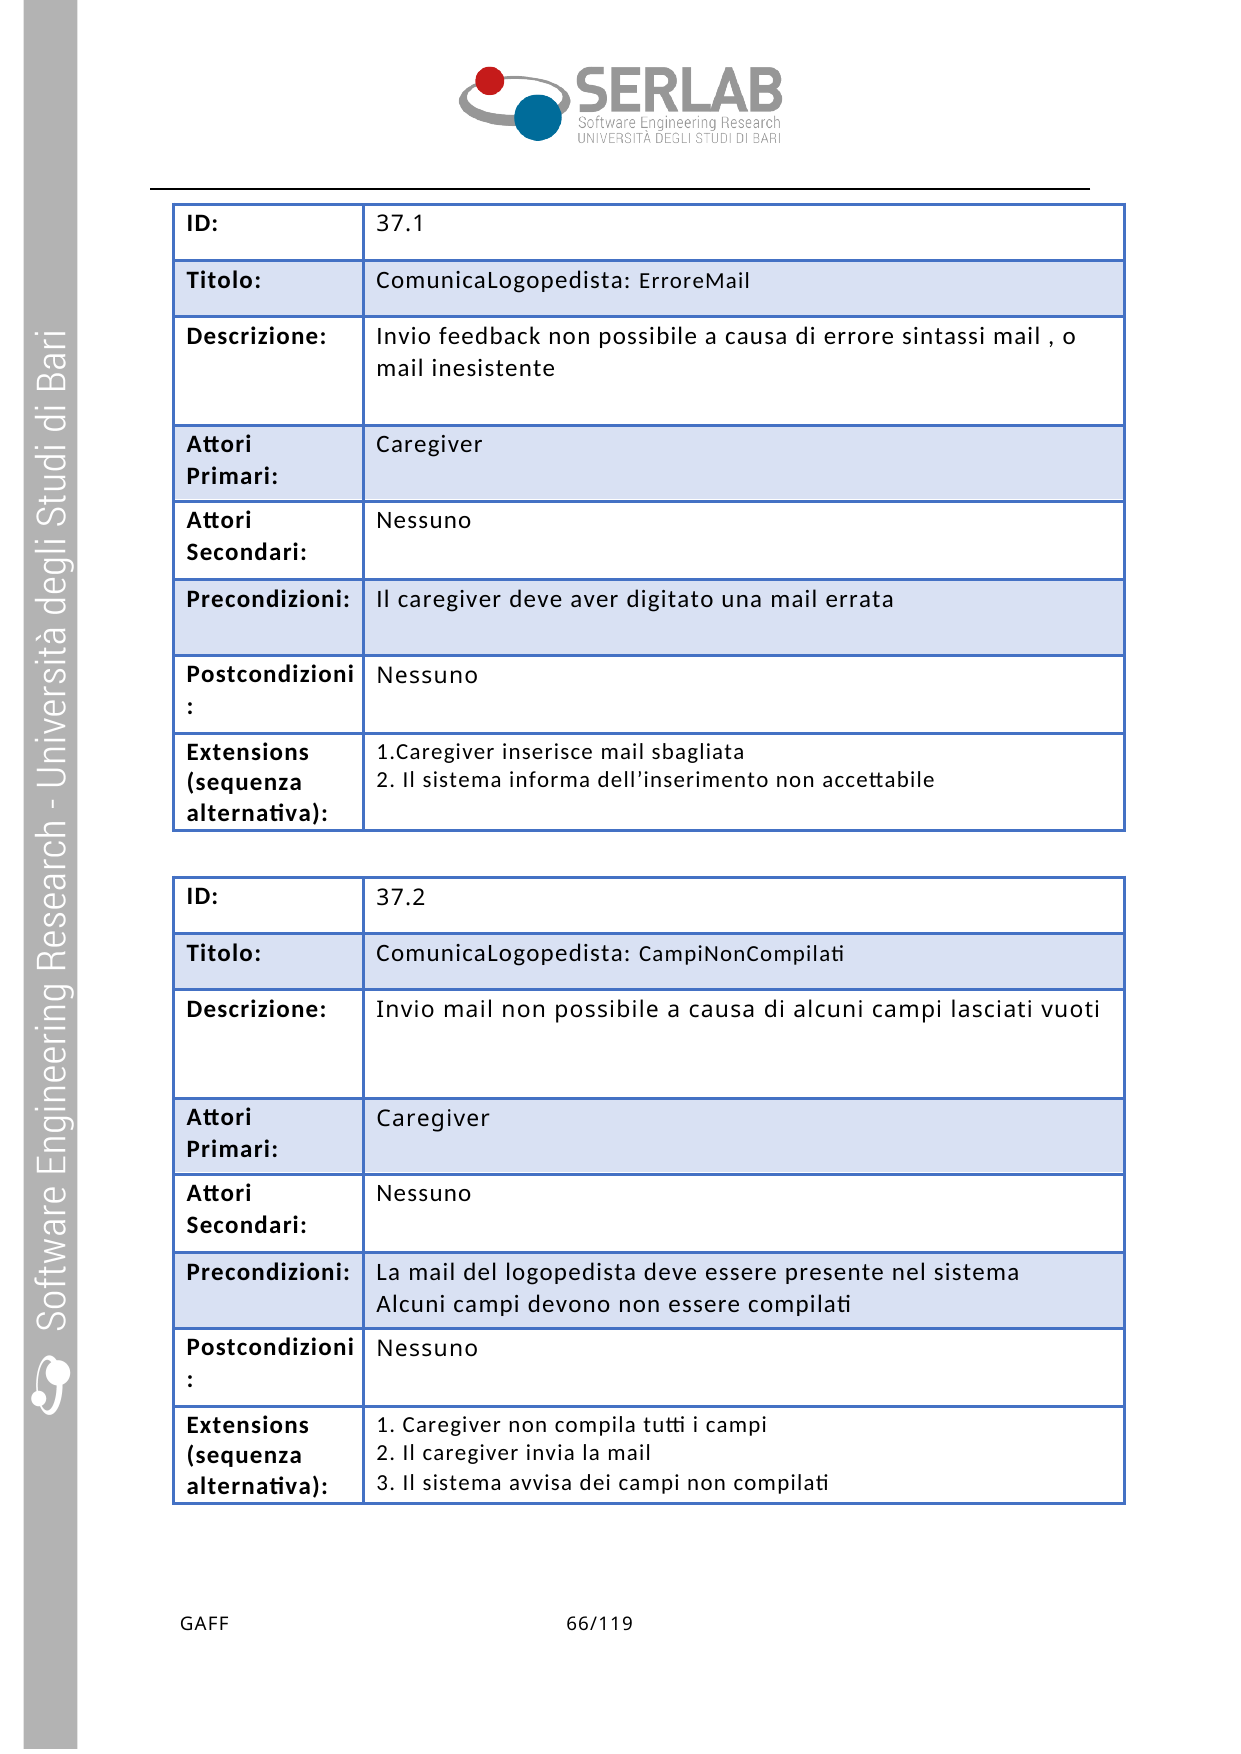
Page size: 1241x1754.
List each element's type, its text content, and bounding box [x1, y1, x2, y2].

table_cell ComunicaLogopedista: CampiNonCompilati [365, 935, 1123, 988]
table_cell Attori Primari: [175, 427, 362, 499]
table_header ID: [175, 206, 362, 259]
table_header 37.2 [365, 879, 1123, 932]
table_cell Descrizione: [175, 991, 362, 1097]
table_cell Precondizioni: [175, 1254, 362, 1327]
table_cell Invio mail non possibile a causa di alcuni campi lasciati vuoti [365, 991, 1123, 1097]
table_cell 1. Caregiver non compila tutti i campi 2. Il caregiver invia la mail 3. Il sistema avvisa dei campi non compilati [365, 1408, 1123, 1502]
table_cell Precondizioni: [175, 581, 362, 654]
table_cell Attori Primari: [175, 1100, 362, 1172]
table_cell ComunicaLogopedista: ErroreMail [365, 262, 1123, 315]
table_cell Postcondizioni: [175, 1330, 362, 1405]
table_cell Titolo: [175, 262, 362, 315]
table_cell Descrizione: [175, 318, 362, 423]
table_cell Postcondizioni: [175, 657, 362, 732]
table_header ID: [175, 879, 362, 932]
table_cell Titolo: [175, 935, 362, 988]
table_cell Il caregiver deve aver digitato una mail errata [365, 581, 1123, 654]
table_cell La mail del logopedista deve essere presente nel sistema Alcuni campi devono non essere compilati [365, 1254, 1123, 1327]
table_cell Caregiver [365, 1100, 1123, 1172]
table_cell Nessuno [365, 657, 1123, 732]
table_cell Attori Secondari: [175, 503, 362, 578]
table_cell Nessuno [365, 1176, 1123, 1251]
table_cell Nessuno [365, 1330, 1123, 1405]
table_cell Invio feedback non possibile a causa di errore sintassi mail , o mail inesistente [365, 318, 1123, 423]
table_cell Attori Secondari: [175, 1176, 362, 1251]
picture [455, 65, 785, 145]
table_cell Caregiver [365, 427, 1123, 499]
table_header 37.1 [365, 206, 1123, 259]
table_cell 1.Caregiver inserisce mail sbagliata 2. Il sistema informa dell’inserimento non accettabile [365, 735, 1123, 829]
picture [23, 0, 78, 1749]
table_cell Extensions (sequenza alternativa): [175, 1408, 362, 1502]
table_cell Nessuno [365, 503, 1123, 578]
table_cell Extensions (sequenza alternativa): [175, 735, 362, 829]
